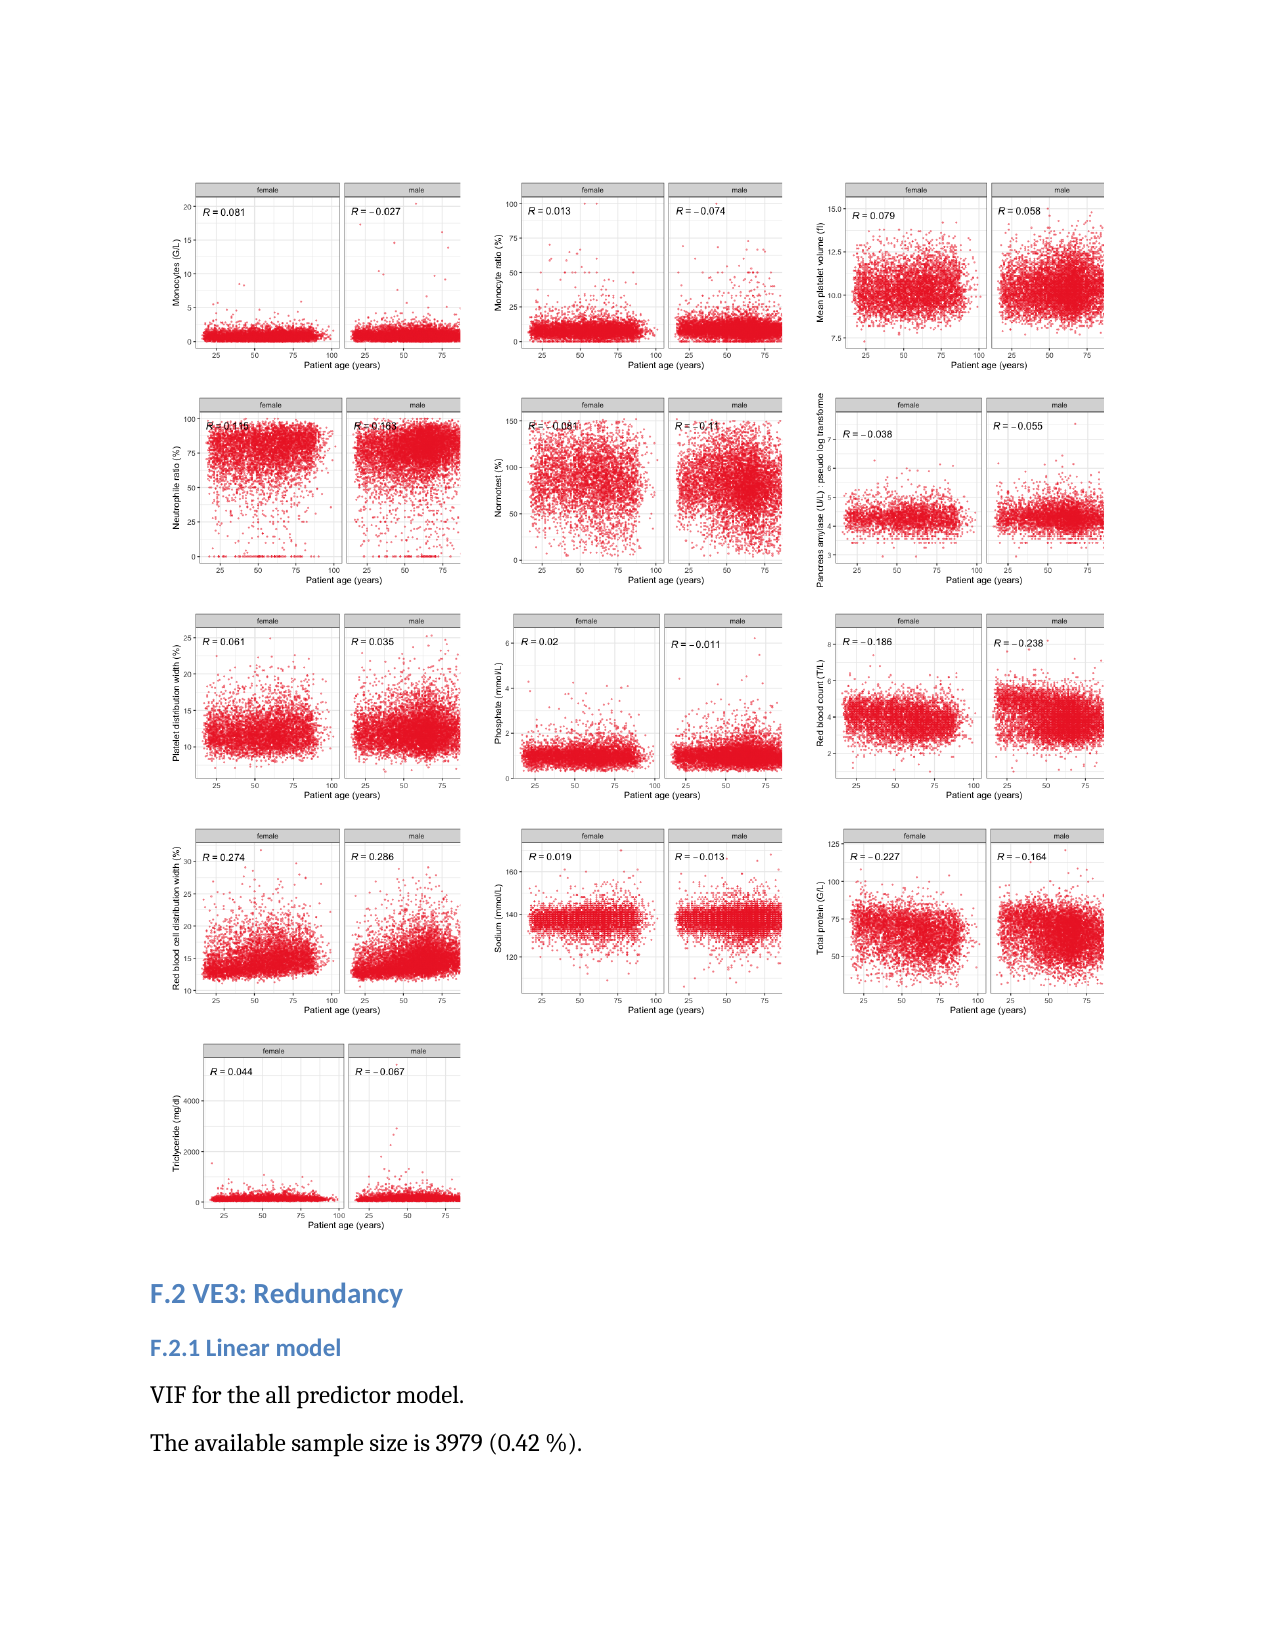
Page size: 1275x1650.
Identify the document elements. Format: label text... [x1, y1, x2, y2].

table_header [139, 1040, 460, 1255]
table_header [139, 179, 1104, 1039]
picture [812, 178, 1104, 374]
picture [168, 824, 461, 1019]
picture [812, 609, 1104, 804]
picture [490, 609, 783, 804]
picture [168, 609, 461, 804]
subtitle F.2.1 Linear model [150, 1332, 1125, 1363]
picture [168, 178, 461, 374]
picture [812, 393, 1104, 589]
picture [490, 178, 783, 374]
picture [168, 393, 461, 589]
picture [490, 824, 783, 1019]
picture [812, 824, 1104, 1019]
picture [490, 393, 783, 589]
subtitle F.2 VE3: Redundancy [150, 1276, 1125, 1311]
text The available sample size is 3979 (0.42 %). [150, 1429, 1125, 1458]
picture [168, 1039, 461, 1234]
text VIF for the all predictor model. [150, 1381, 1125, 1410]
